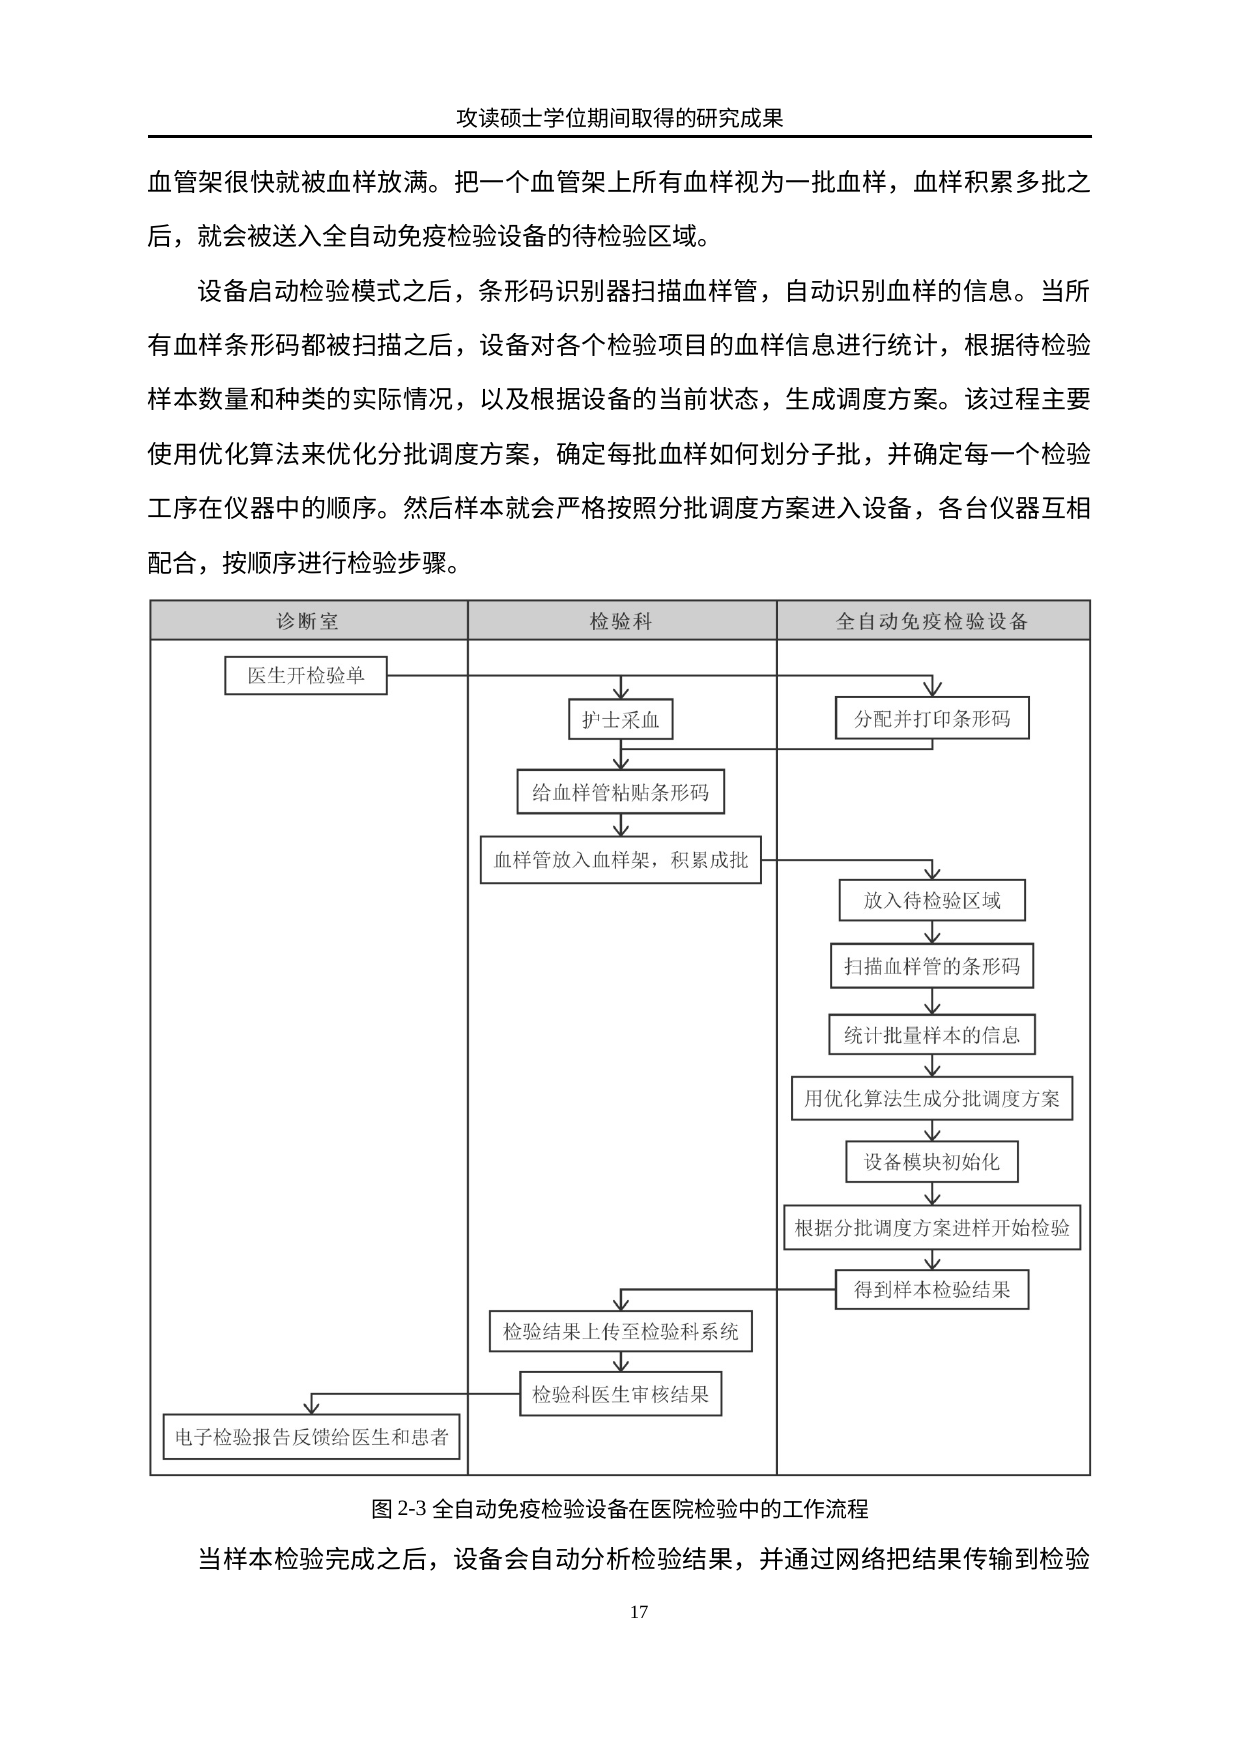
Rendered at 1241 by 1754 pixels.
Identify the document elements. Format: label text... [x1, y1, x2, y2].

text 图2-3 全自动免疫检验设备在医院检验中的工作流程 [148, 1492, 1092, 1524]
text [148, 162, 1092, 253]
picture [147, 597, 1093, 1478]
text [148, 1539, 1092, 1576]
text 设备启动检验模式之后，条形码识别器扫描血样管，自动识别血样的信息。当所有血样条形码都被扫描之后，设备对各个检验项目的血样信息进行统计，根据待检验样本数量和种类的实际情况，以及根据设备的当前状态，生成调度方案。该过程主要使用优化算法来优化分批调度方案，确定每批血样如何划分子批，并确定每一个检验工序在仪器中的顺序。然后样本就会严格按照分批调度方案进入设备，各台仪器互相配合，按顺序进行检验步骤。 [148, 271, 1092, 579]
